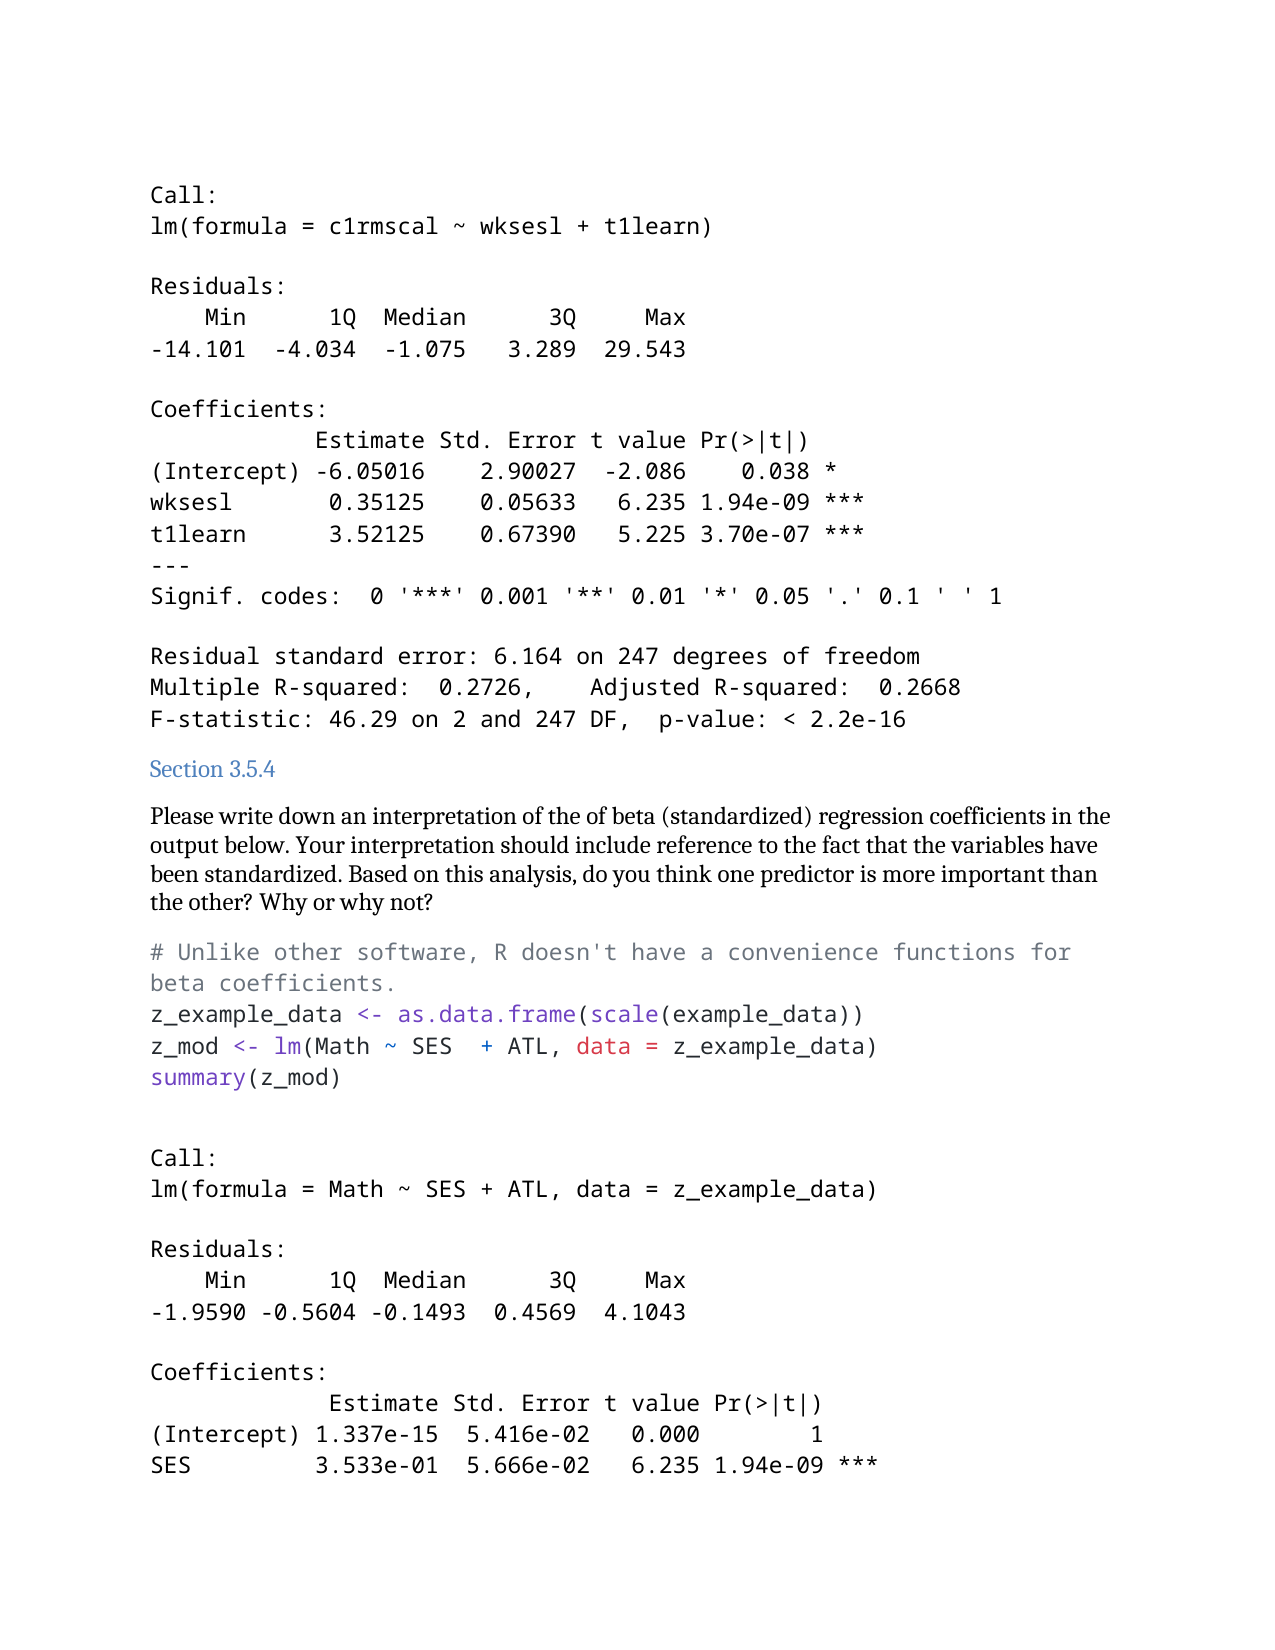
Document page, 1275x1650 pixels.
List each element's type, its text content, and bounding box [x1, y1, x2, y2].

text # Unlike other software, R doesn't have a convenience functions for beta coefficients. z_example_data <- as.data.frame(scale(example_data)) z_mod <- lm(Math ~ SES + ATL, data = z_example_data) summary(z_mod) [150, 936, 1125, 1092]
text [150, 1113, 1125, 1480]
text Call: lm(formula = c1rmscal ~ wksesl + t1learn) Residuals: Min 1Q Median 3Q Max -14.101 -4.034 -1.075 3.289 29.543 Coefficients: Estimate Std. Error t value Pr(>|t|) (Intercept) -6.05016 2.90027 -2.086 0.038 * wksesl 0.35125 0.05633 6.235 1.94e-09 *** t1learn 3.52125 0.67390 5.225 3.70e-07 *** --- Signif. codes: 0 '***' 0.001 '**' 0.01 '*' 0.05 '.' 0.1 ' ' 1 Residual standard error: 6.164 on 247 degrees of freedom Multiple R-squared: 0.2726, Adjusted R-squared: 0.2668 F-statistic: 46.29 on 2 and 247 DF, p-value: < 2.2e-16 [150, 150, 1125, 734]
text Please write down an interpretation of the of beta (standardized) regression coefficients in the output below. Your interpretation should include reference to the fact that the variables have been standardized. Based on this analysis, do you think one predictor is more important than the other? Why or why not? [150, 802, 1125, 917]
text Section 3.5.4 [150, 754, 1125, 783]
